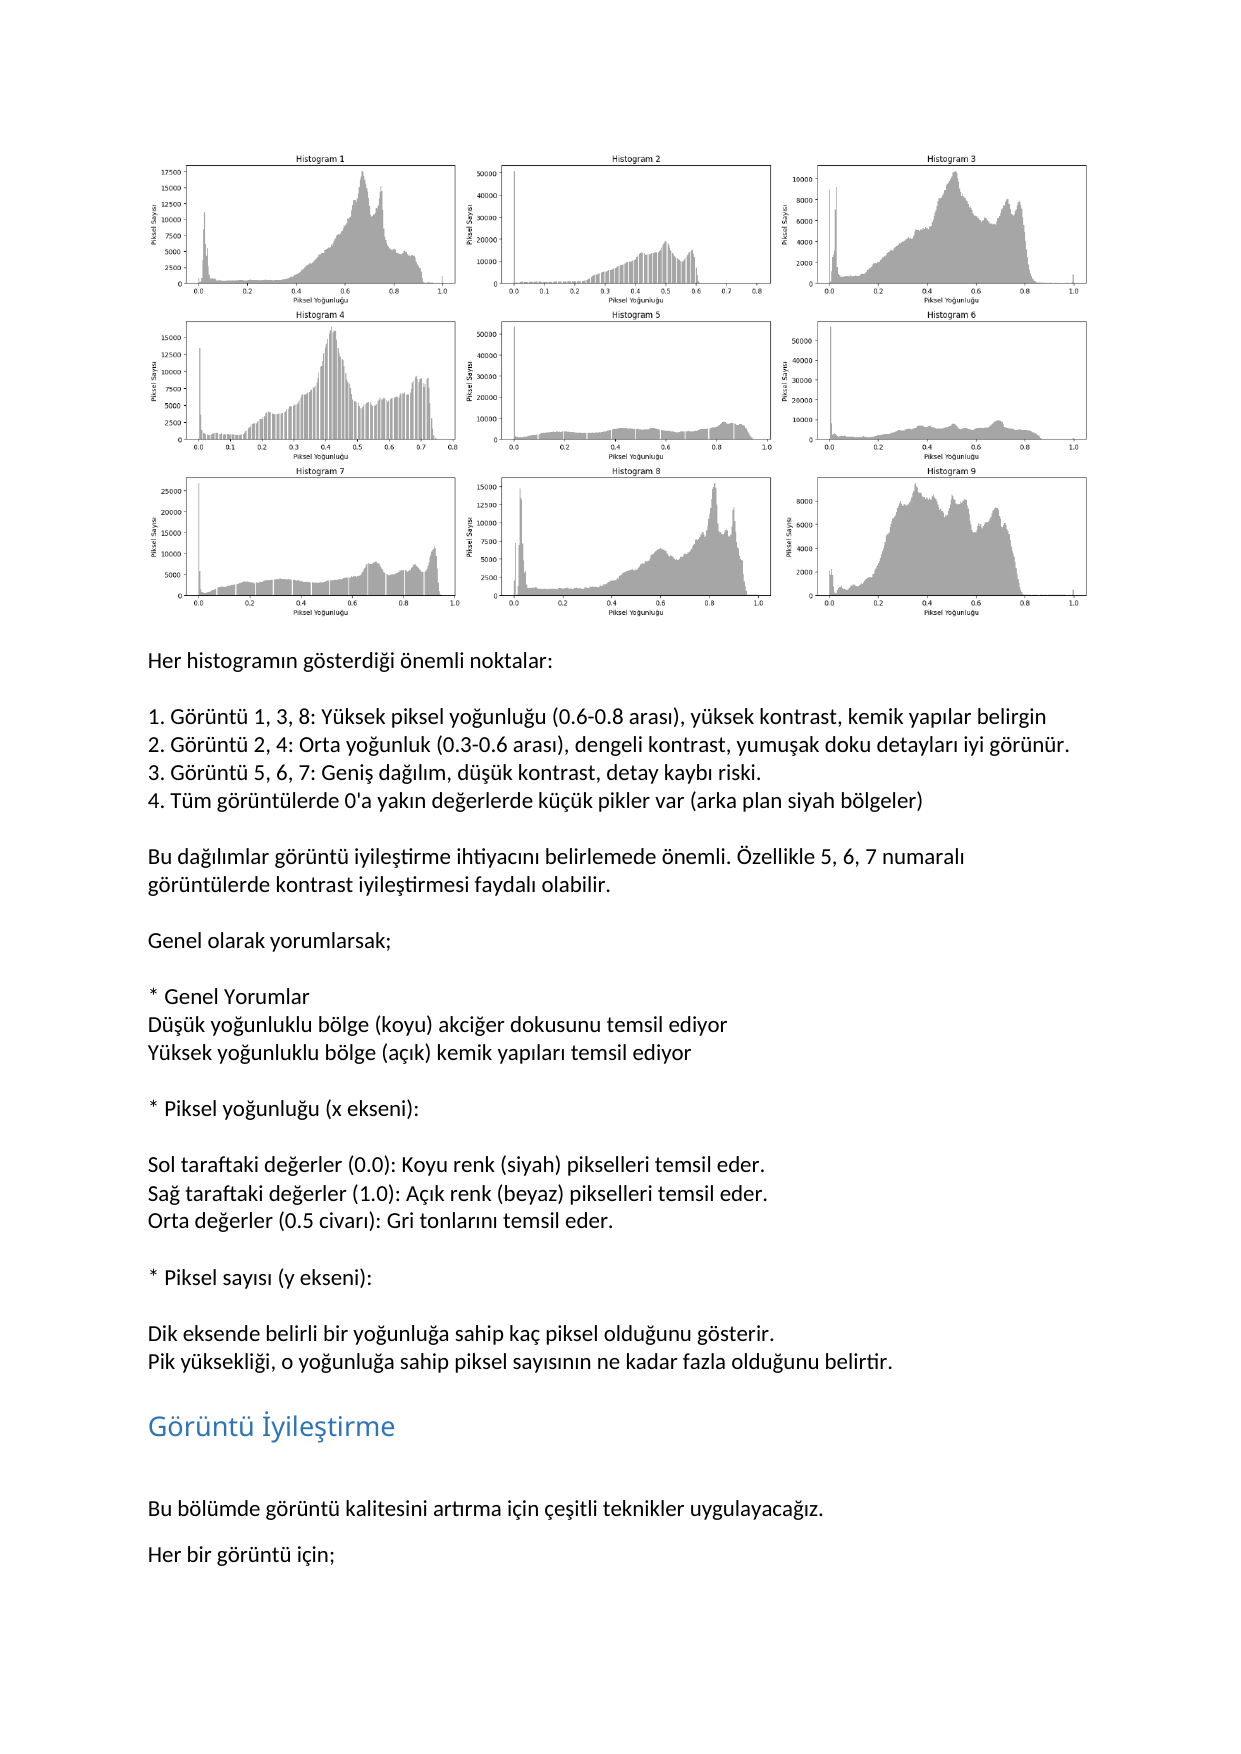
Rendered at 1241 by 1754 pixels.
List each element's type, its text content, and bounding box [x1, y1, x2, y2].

text Orta değerler (0.5 civarı): Gri tonlarını temsil eder. [148, 1207, 1093, 1235]
text Genel olarak yorumlarsak; [148, 926, 1093, 954]
text Dik eksende belirli bir yoğunluğa sahip kaç piksel olduğunu gösterir. [148, 1319, 1093, 1347]
text Pik yüksekliği, o yoğunluğa sahip piksel sayısının ne kadar fazla olduğunu belirtir. [148, 1347, 1093, 1375]
text Yüksek yoğunluklu bölge (açık) kemik yapıları temsil ediyor [148, 1038, 1093, 1067]
text Bu dağılımlar görüntü iyileştirme ihtiyacını belirlemede önemli. Özellikle 5, 6, 7 numaralı görüntülerde kontrast iyileştirmesi faydalı olabilir. [148, 842, 1093, 898]
text * Piksel sayısı (y ekseni): [148, 1263, 1093, 1291]
text * Genel Yorumlar [148, 982, 1093, 1011]
text Her bir görüntü için; [148, 1541, 1093, 1568]
subtitle Görüntü İyileştirme [148, 1407, 1093, 1444]
text Sol taraftaki değerler (0.0): Koyu renk (siyah) pikselleri temsil eder. [148, 1151, 1093, 1179]
text 4. Tüm görüntülerde 0'a yakın değerlerde küçük pikler var (arka plan siyah bölgeler) [148, 786, 1093, 814]
text Sağ taraftaki değerler (1.0): Açık renk (beyaz) pikselleri temsil eder. [148, 1179, 1093, 1207]
text Düşük yoğunluklu bölge (koyu) akciğer dokusunu temsil ediyor [148, 1011, 1093, 1038]
text 1. Görüntü 1, 3, 8: Yüksek piksel yoğunluğu (0.6-0.8 arası), yüksek kontrast, kemik yapılar belirgin [148, 702, 1093, 730]
picture [147, 147, 1093, 619]
text Her histogramın gösterdiği önemli noktalar: [148, 646, 1093, 674]
text Bu bölümde görüntü kalitesini artırma için çeşitli teknikler uygulayacağız. [148, 1494, 1093, 1522]
text 2. Görüntü 2, 4: Orta yoğunluk (0.3-0.6 arası), dengeli kontrast, yumuşak doku detayları iyi görünür. [148, 730, 1093, 758]
text * Piksel yoğunluğu (x ekseni): [148, 1094, 1093, 1123]
text 3. Görüntü 5, 6, 7: Geniş dağılım, düşük kontrast, detay kaybı riski. [148, 758, 1093, 786]
